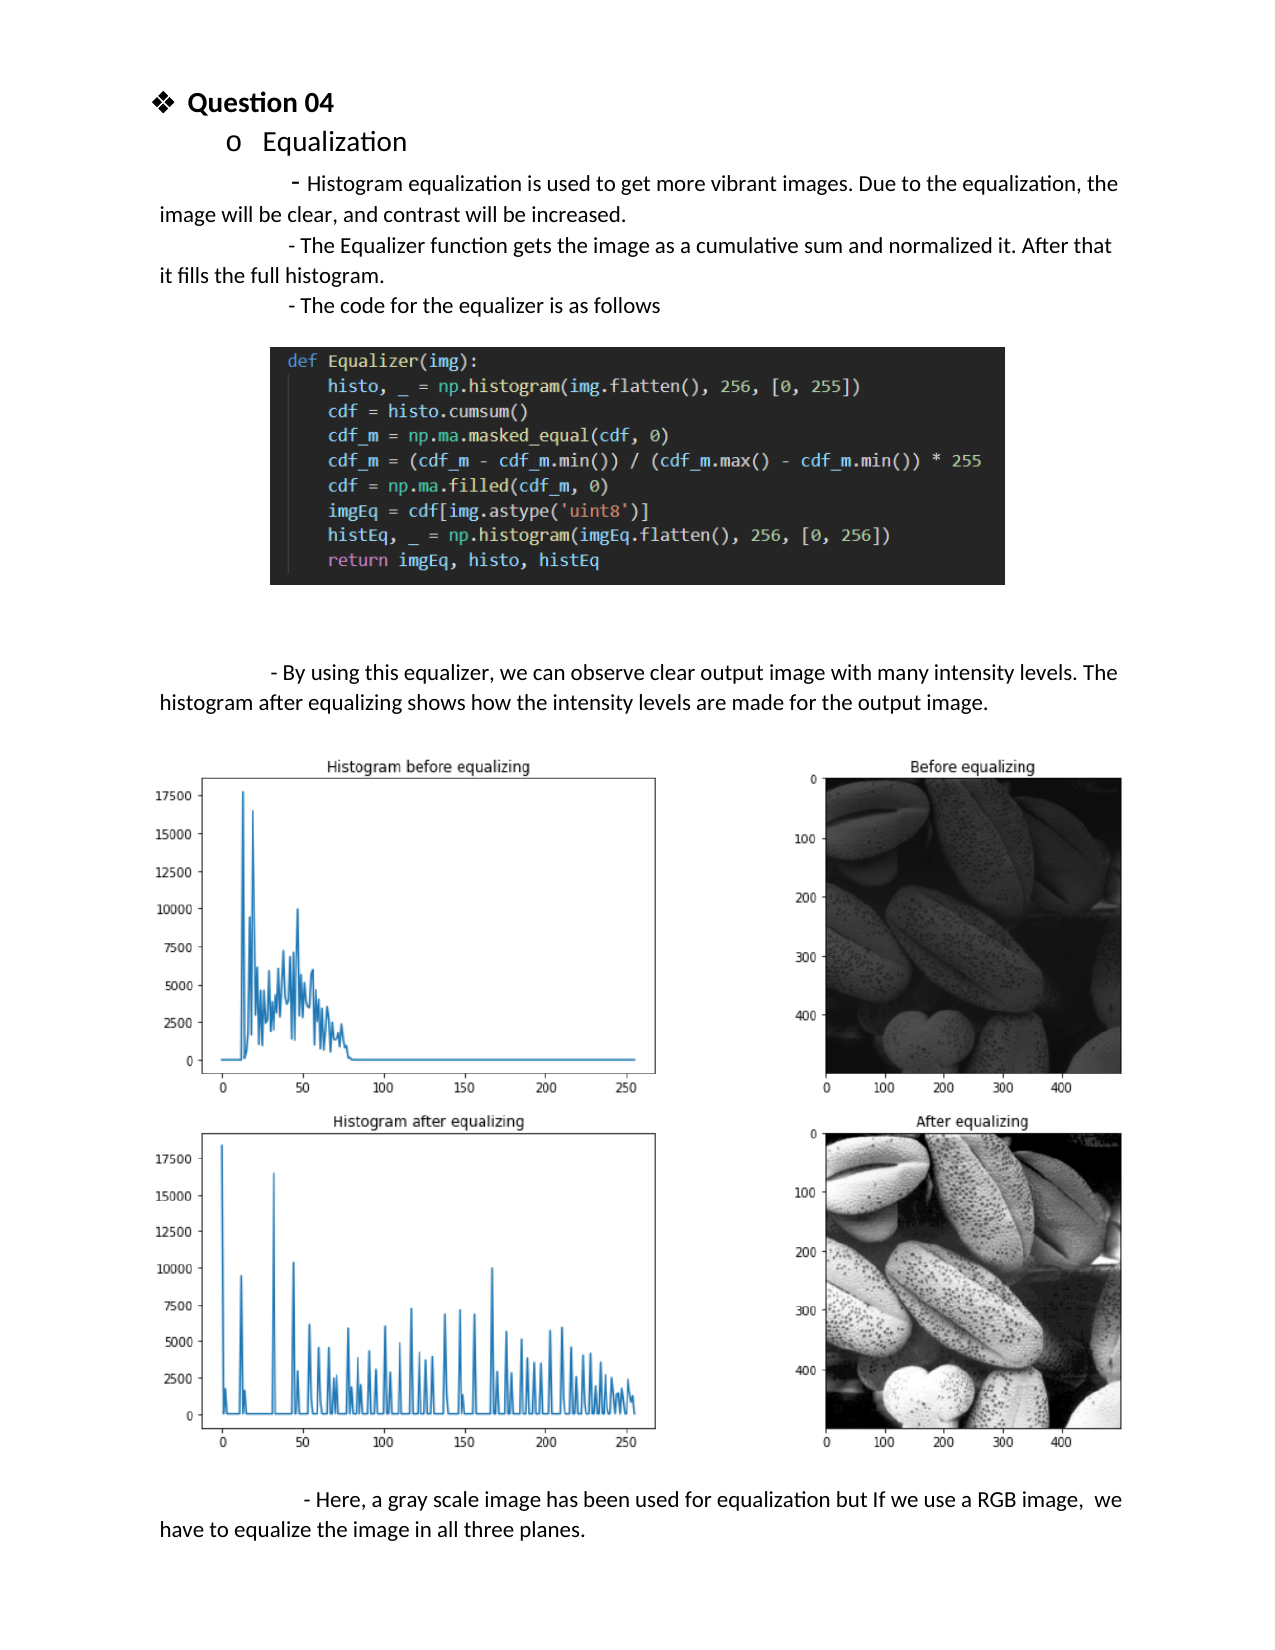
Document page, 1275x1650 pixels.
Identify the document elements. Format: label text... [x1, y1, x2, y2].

picture [150, 757, 1125, 1455]
list Equalization [225, 123, 1125, 160]
list - Histogram equalization is used to get more vibrant images. Due to the equalization, the image will be clear, and contrast will be increased. [159, 163, 1125, 229]
list - The Equalizer function gets the image as a cumulative sum and normalized it. After that it fills the full histogram. [159, 231, 1125, 289]
list Question 04 [150, 84, 1125, 120]
picture [270, 347, 1005, 585]
text - By using this equalizer, we can observe clear output image with many intensity levels. The histogram after equalizing shows how the intensity levels are made for the output image. [159, 658, 1125, 716]
text - Here, a gray scale image has been used for equalization but If we use a RGB image, we have to equalize the image in all three planes. [159, 1485, 1125, 1543]
list - The code for the equalizer is as follows [159, 291, 1125, 319]
